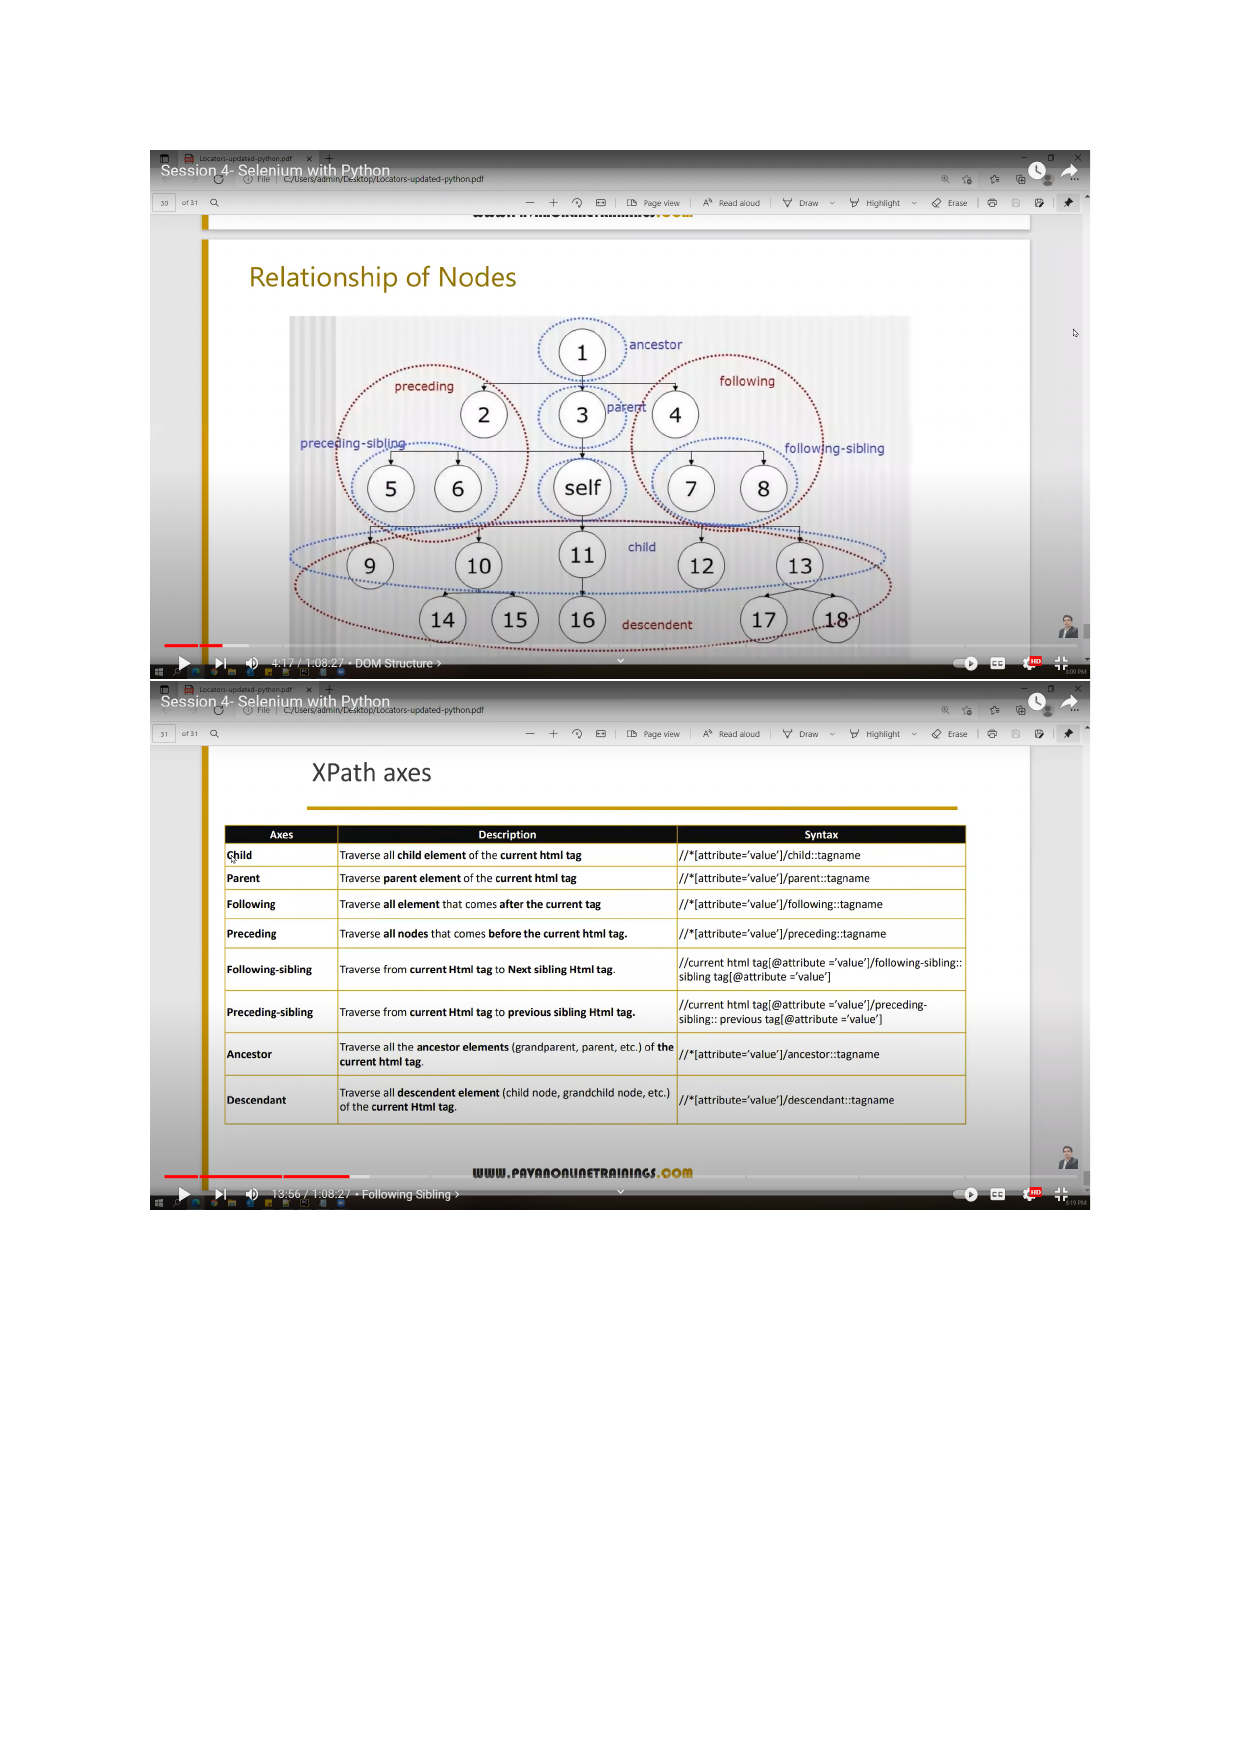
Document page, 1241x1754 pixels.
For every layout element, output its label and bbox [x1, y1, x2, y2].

picture [150, 681, 1091, 1210]
picture [150, 150, 1091, 679]
